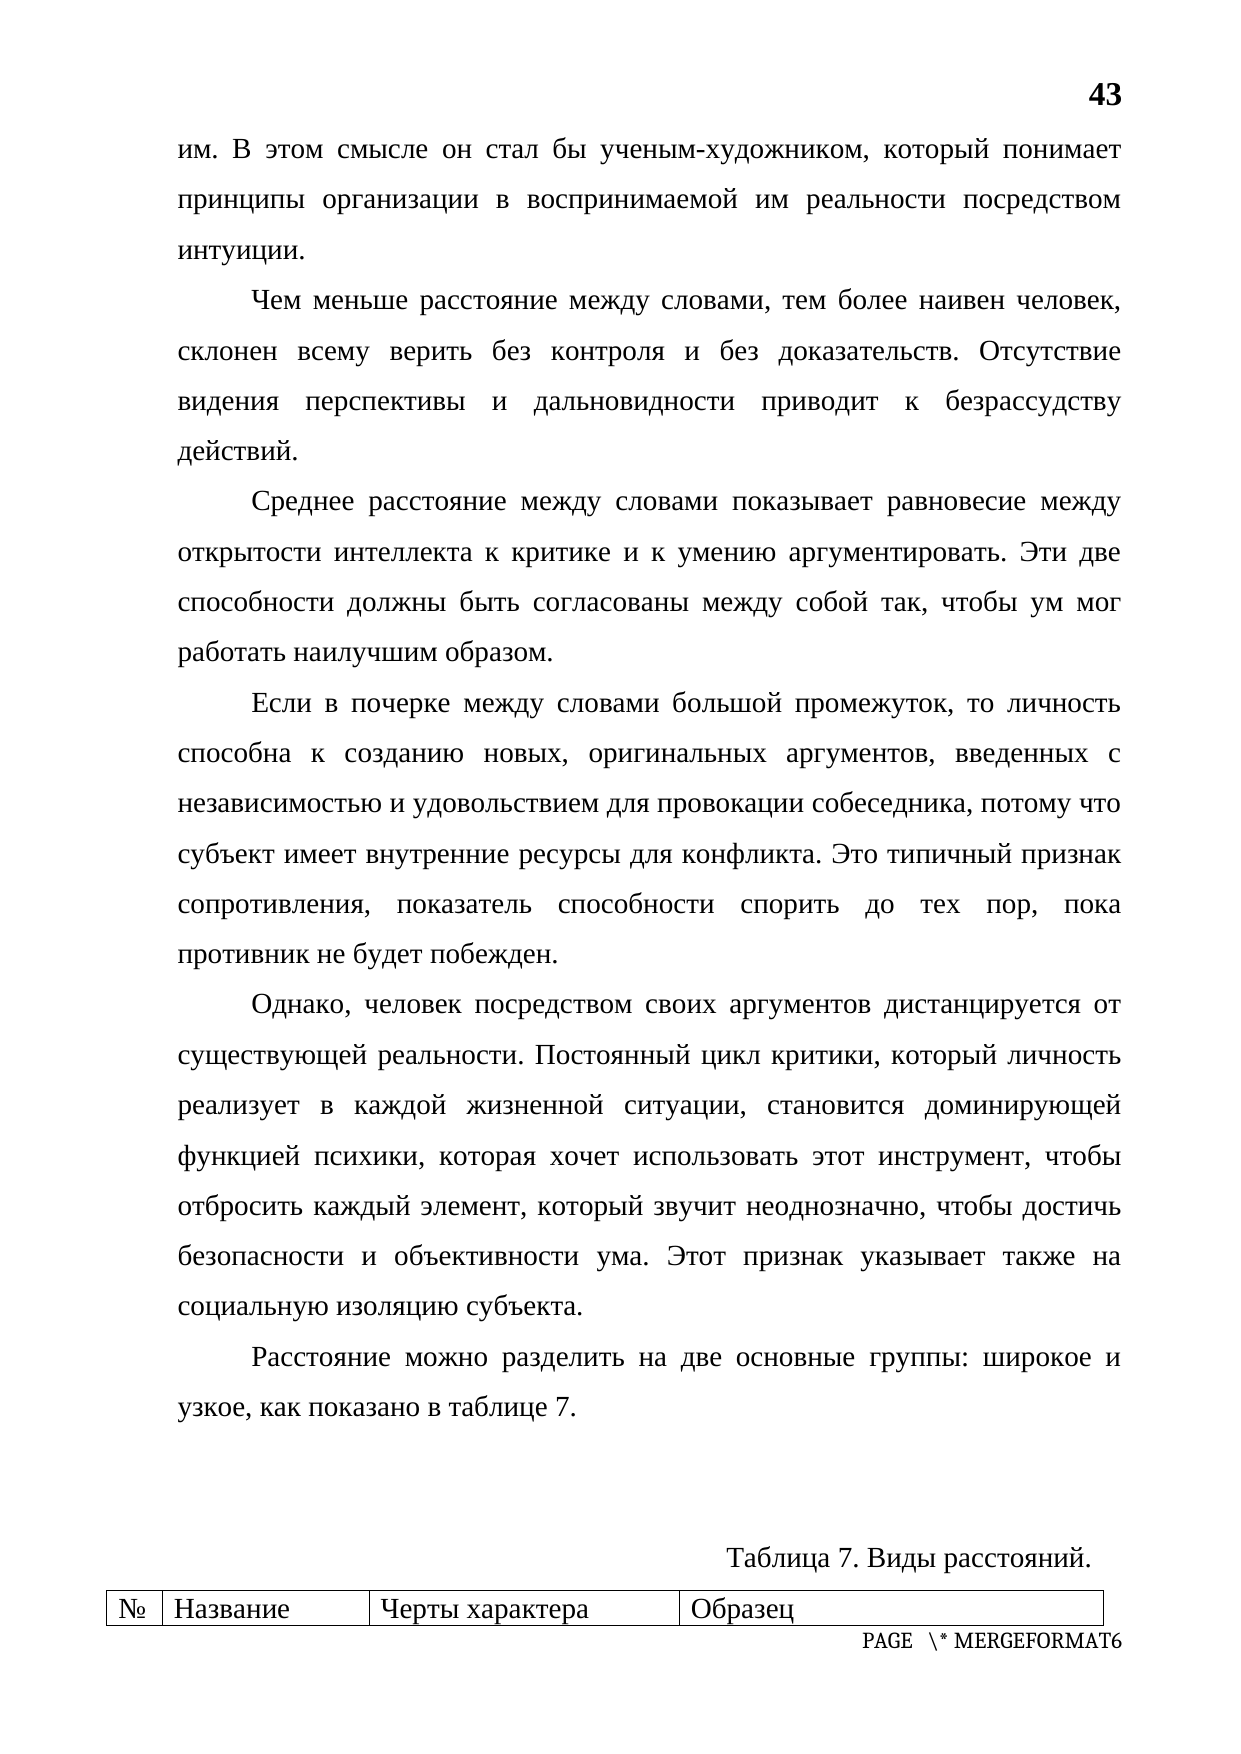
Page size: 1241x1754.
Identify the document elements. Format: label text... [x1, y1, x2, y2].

table_header Образец [680, 1591, 1103, 1625]
text Таблица 7. Виды расстояний. [177, 1540, 1122, 1574]
table_header № [107, 1591, 162, 1625]
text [177, 131, 1122, 266]
text Однако, человек посредством своих аргументов дистанцируется от существующей реальности. Постоянный цикл критики, который личность реализует в каждой жизненной ситуации, становится доминирующей функцией психики, которая хочет использовать этот инструмент, чтобы отбросить каждый элемент, который звучит неоднозначно, чтобы достичь безопасности и объективности ума. Этот признак указывает также на социальную изоляцию субъекта. [177, 987, 1122, 1322]
text Среднее расстояние между словами показывает равновесие между открытости интеллекта к критике и к умению аргументировать. Эти две способности должны быть согласованы между собой так, чтобы ум мог работать наилучшим образом. [177, 483, 1122, 668]
text Если в почерке между словами большой промежуток, то личность способна к созданию новых, оригинальных аргументов, введенных с независимостью и удовольствием для провокации собеседника, потому что субъект имеет внутренние ресурсы для конфликта. Это типичный признак сопротивления, показатель способности спорить до тех пор, пока противник не будет побежден. [177, 685, 1122, 970]
table_header Название [163, 1591, 369, 1625]
text Чем меньше расстояние между словами, тем более наивен человек, склонен всему верить без контроля и без доказательств. Отсутствие видения перспективы и дальновидности приводит к безрассудству действий. [177, 282, 1122, 467]
table_header Черты характера [370, 1591, 679, 1625]
text Расстояние можно разделить на две основные группы: широкое и узкое, как показано в таблице 7. [177, 1339, 1122, 1423]
